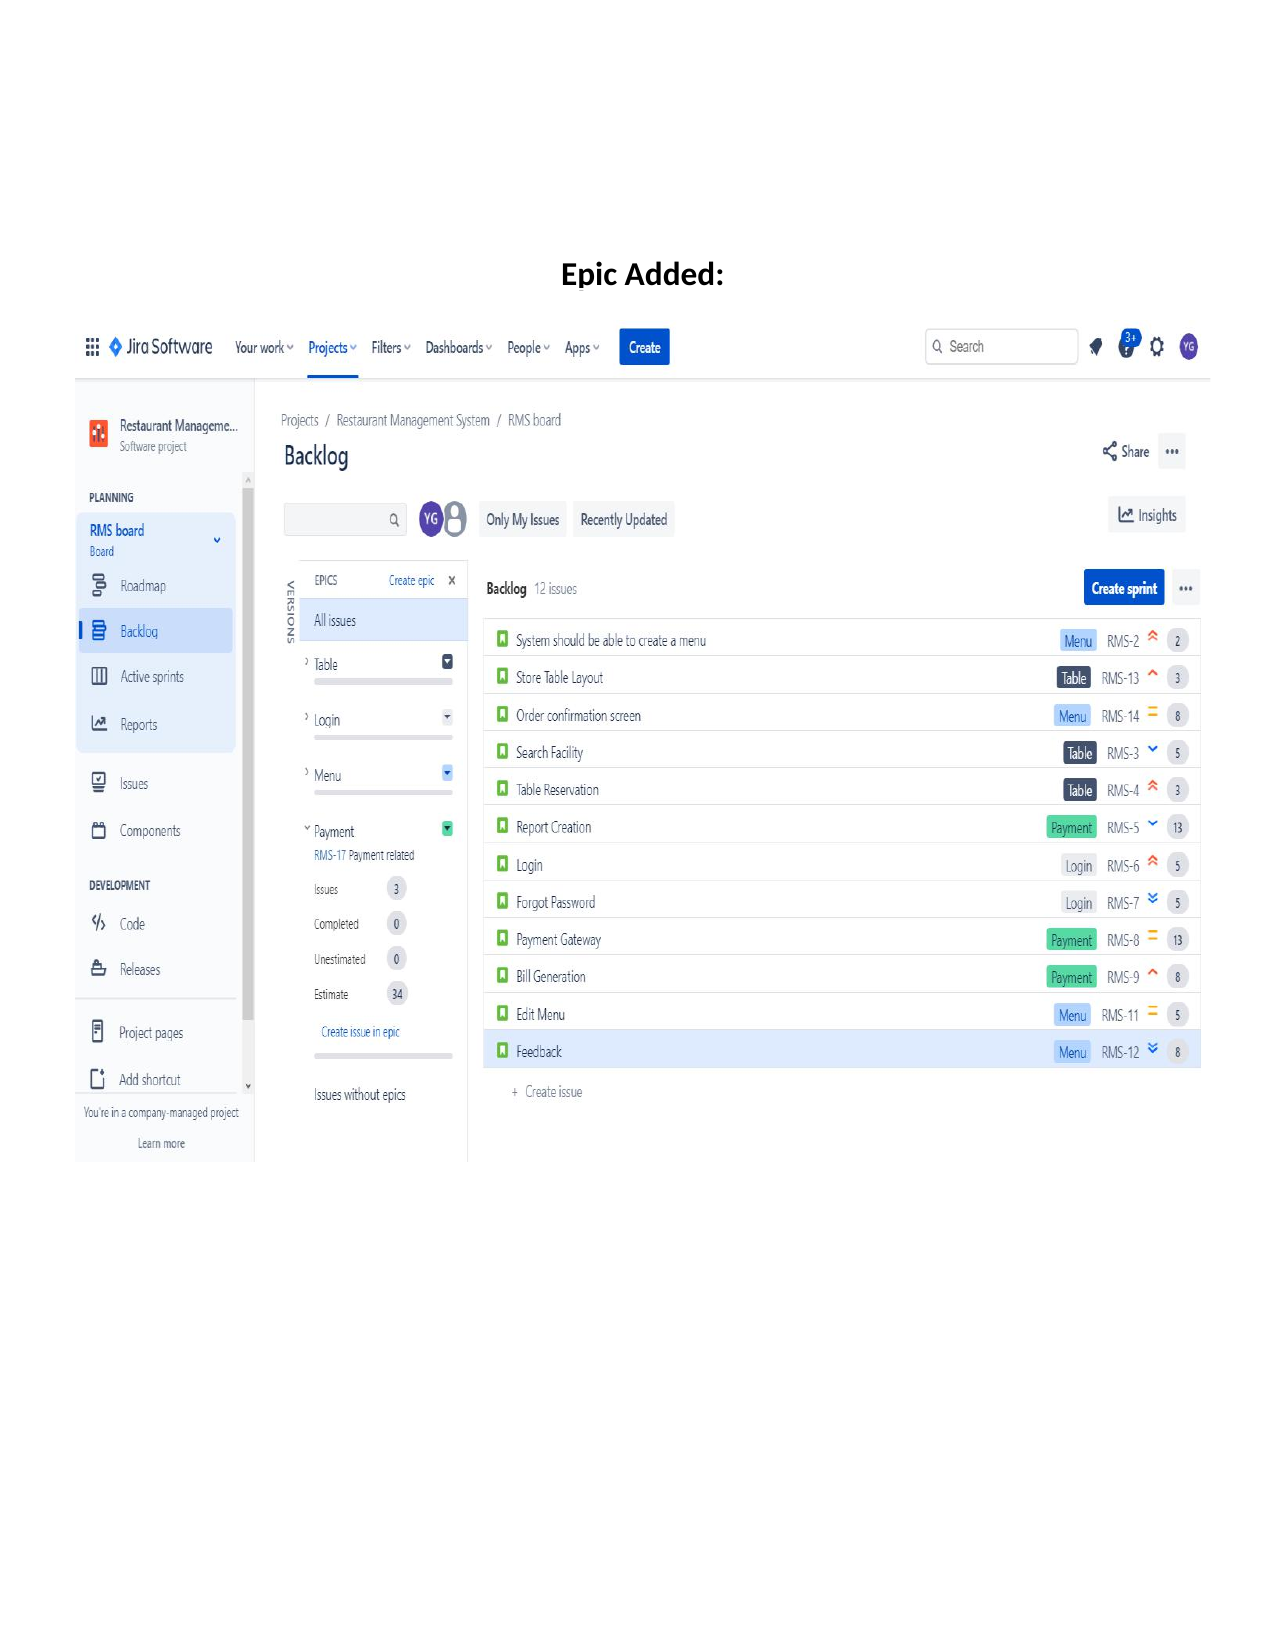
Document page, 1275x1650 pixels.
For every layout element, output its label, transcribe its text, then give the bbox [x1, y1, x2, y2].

text Epic Added: [150, 253, 1135, 293]
picture [75, 320, 1211, 1162]
